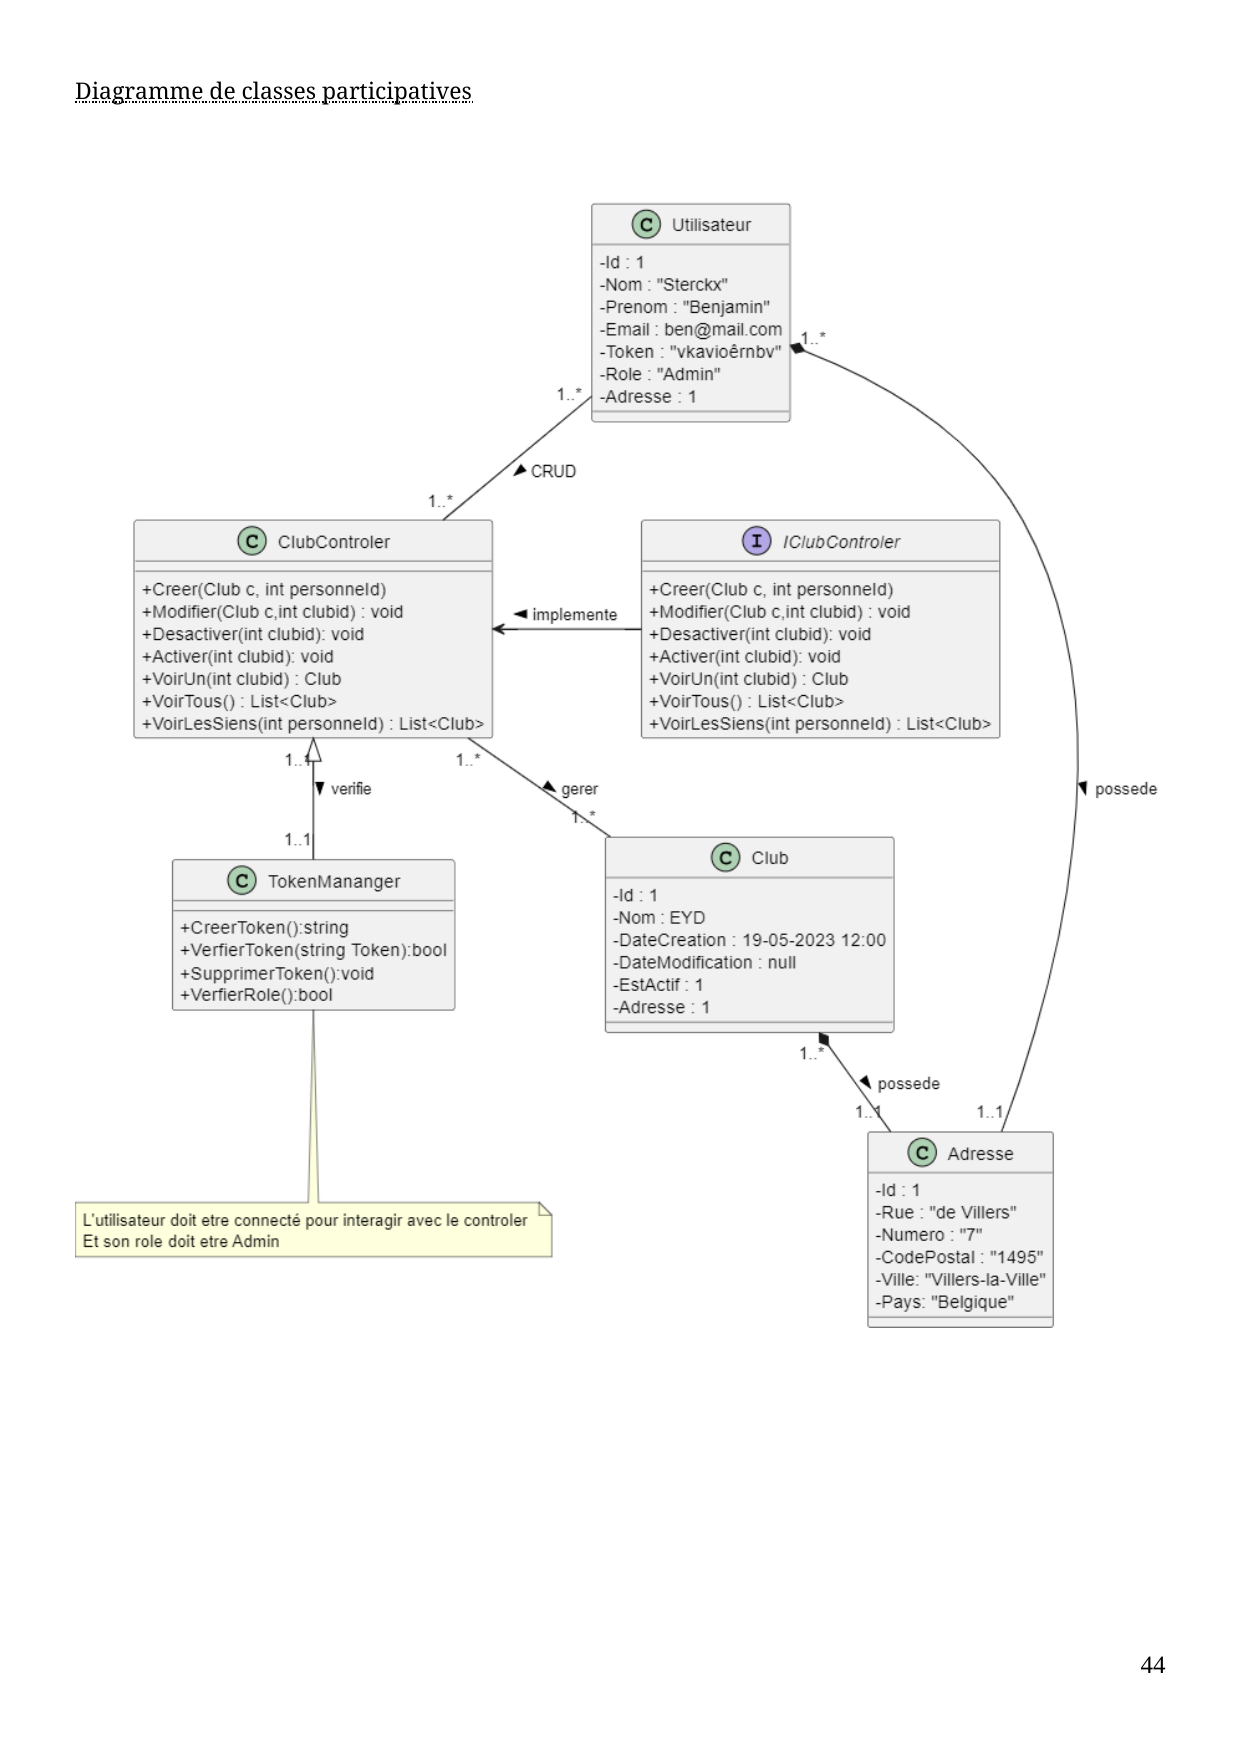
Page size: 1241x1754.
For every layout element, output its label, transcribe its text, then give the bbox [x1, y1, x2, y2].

picture [75, 200, 1166, 1328]
text Diagramme de classes participatives [75, 75, 1165, 169]
